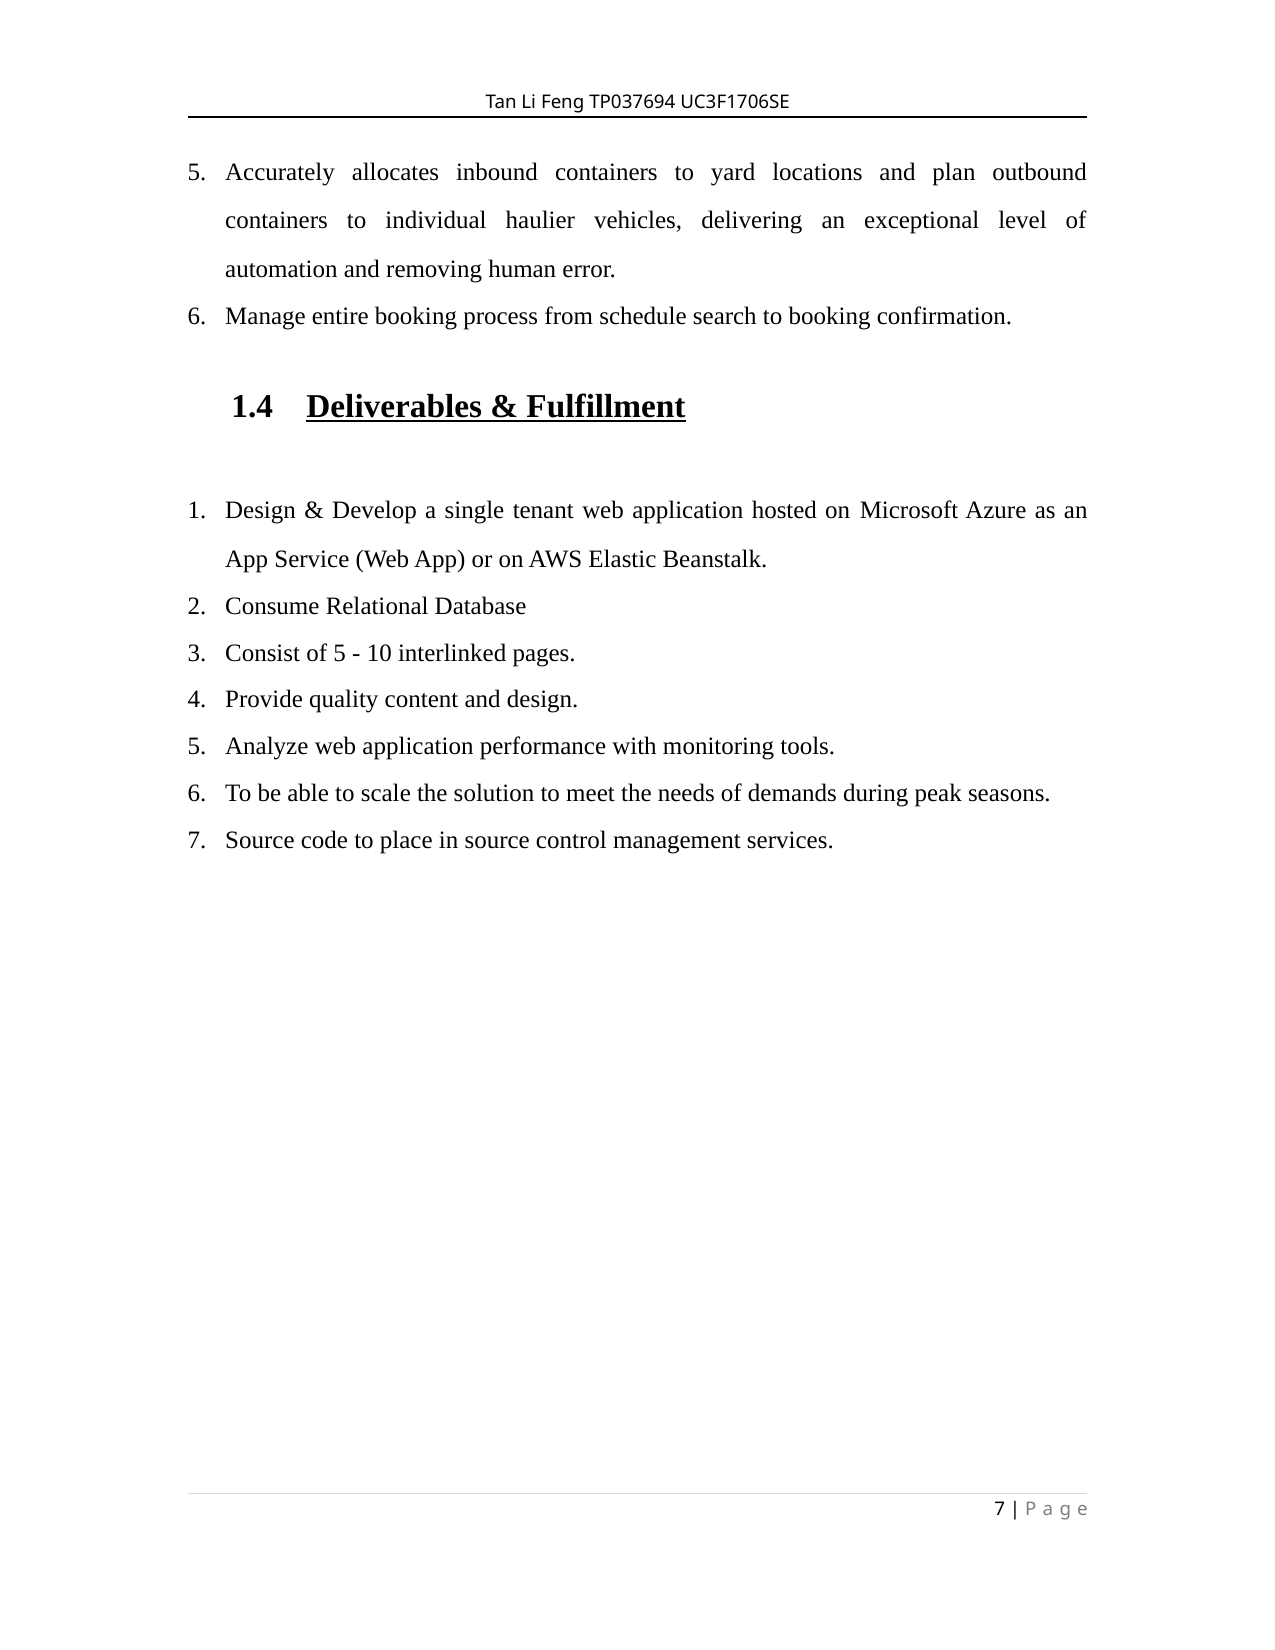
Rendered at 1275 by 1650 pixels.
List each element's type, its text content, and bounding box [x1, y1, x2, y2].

list Provide quality content and design. [187, 683, 1087, 715]
list Analyze web application performance with monitoring tools. [187, 729, 1087, 762]
list Consume Relational Database [187, 589, 1087, 621]
list To be able to scale the solution to meet the needs of demands during peak seasons. [187, 776, 1087, 809]
list Consist of 5 - 10 interlinked pages. [187, 636, 1087, 668]
list Design & Develop a single tenant web application hosted on Microsoft Azure as an App Service (Web App) or on AWS Elastic Beanstalk. [187, 493, 1087, 574]
subtitle Deliverables & Fulfillment [231, 373, 1087, 438]
list Manage entire booking process from schedule search to booking confirmation. [187, 299, 1087, 332]
list Source code to place in source control management services. [187, 823, 1087, 856]
list Accurately allocates inbound containers to yard locations and plan outbound containers to individual haulier vehicles, delivering an exceptional level of automation and removing human error. [187, 155, 1087, 285]
